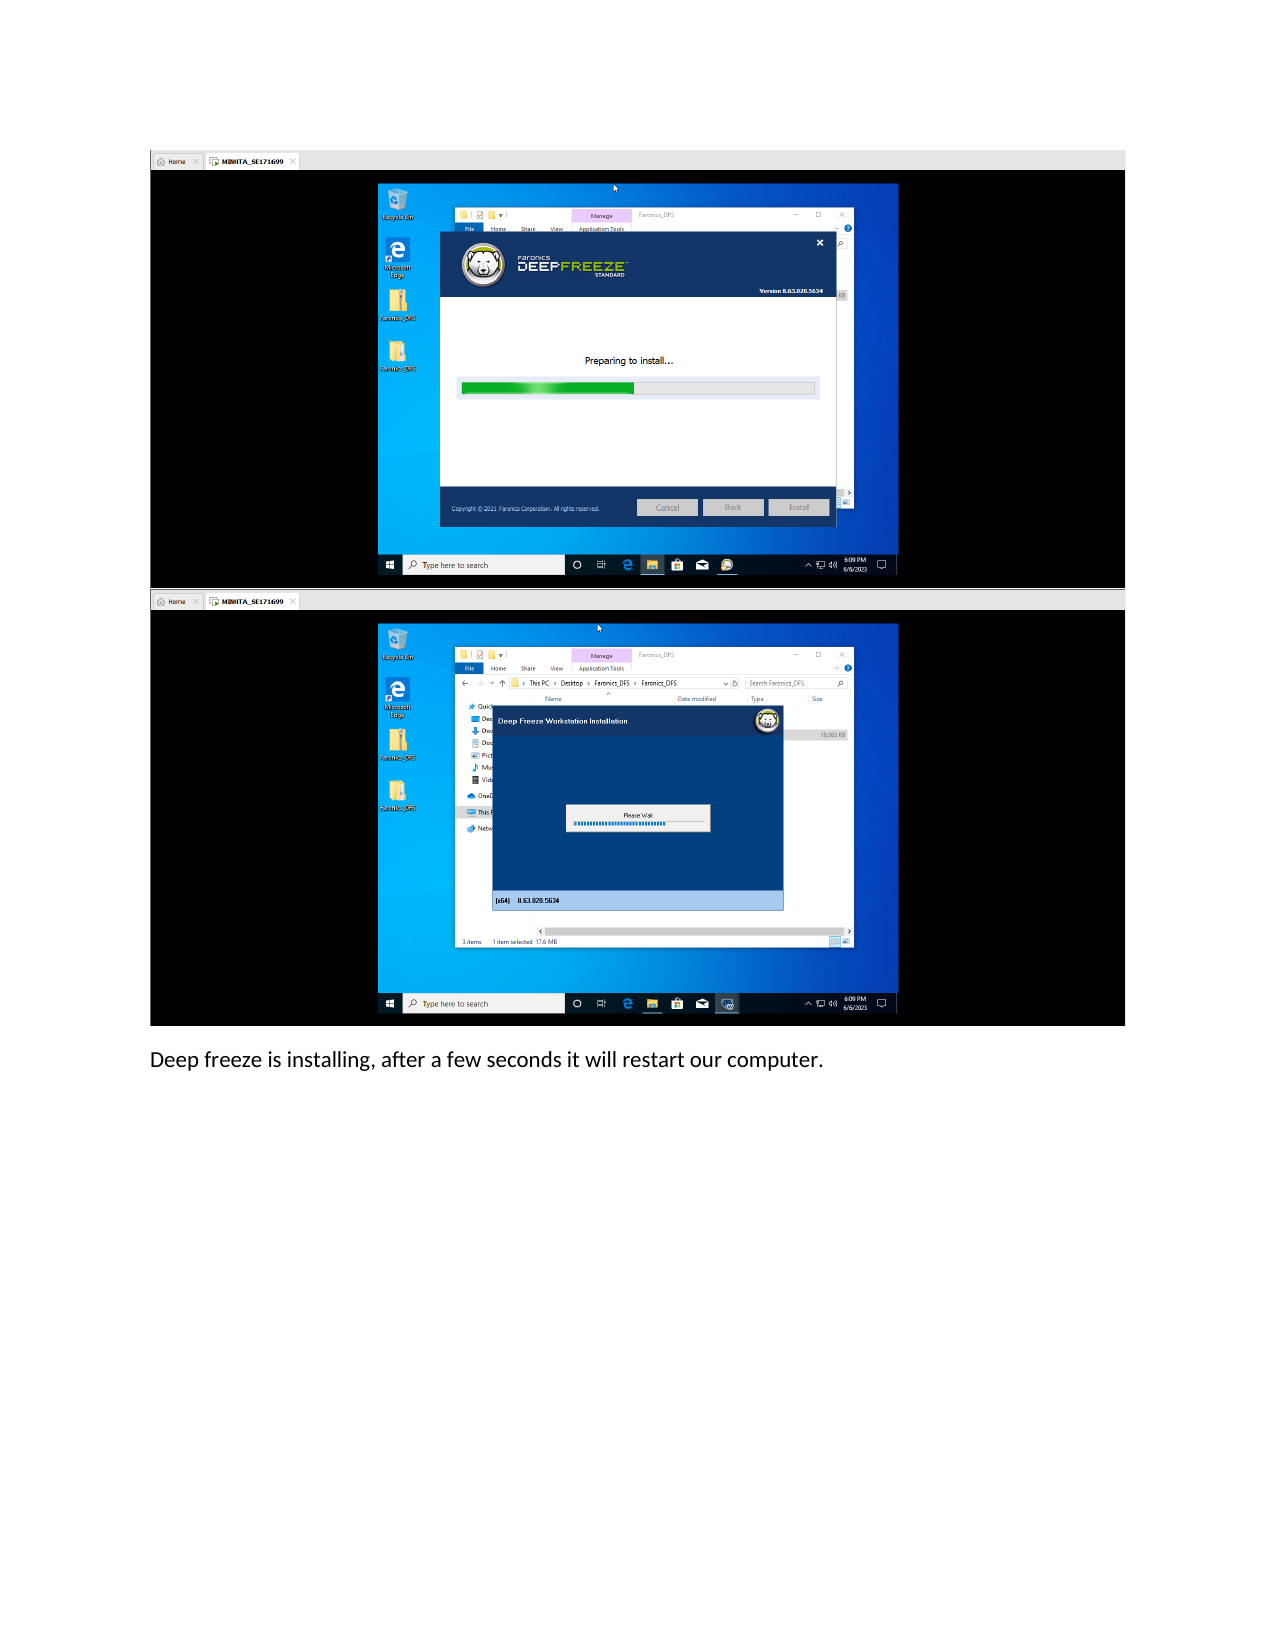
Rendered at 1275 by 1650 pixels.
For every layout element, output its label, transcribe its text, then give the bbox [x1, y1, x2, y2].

picture [150, 589, 1125, 1026]
picture [150, 150, 1125, 588]
text Deep freeze is installing, after a few seconds it will restart our computer. [150, 1045, 1125, 1073]
